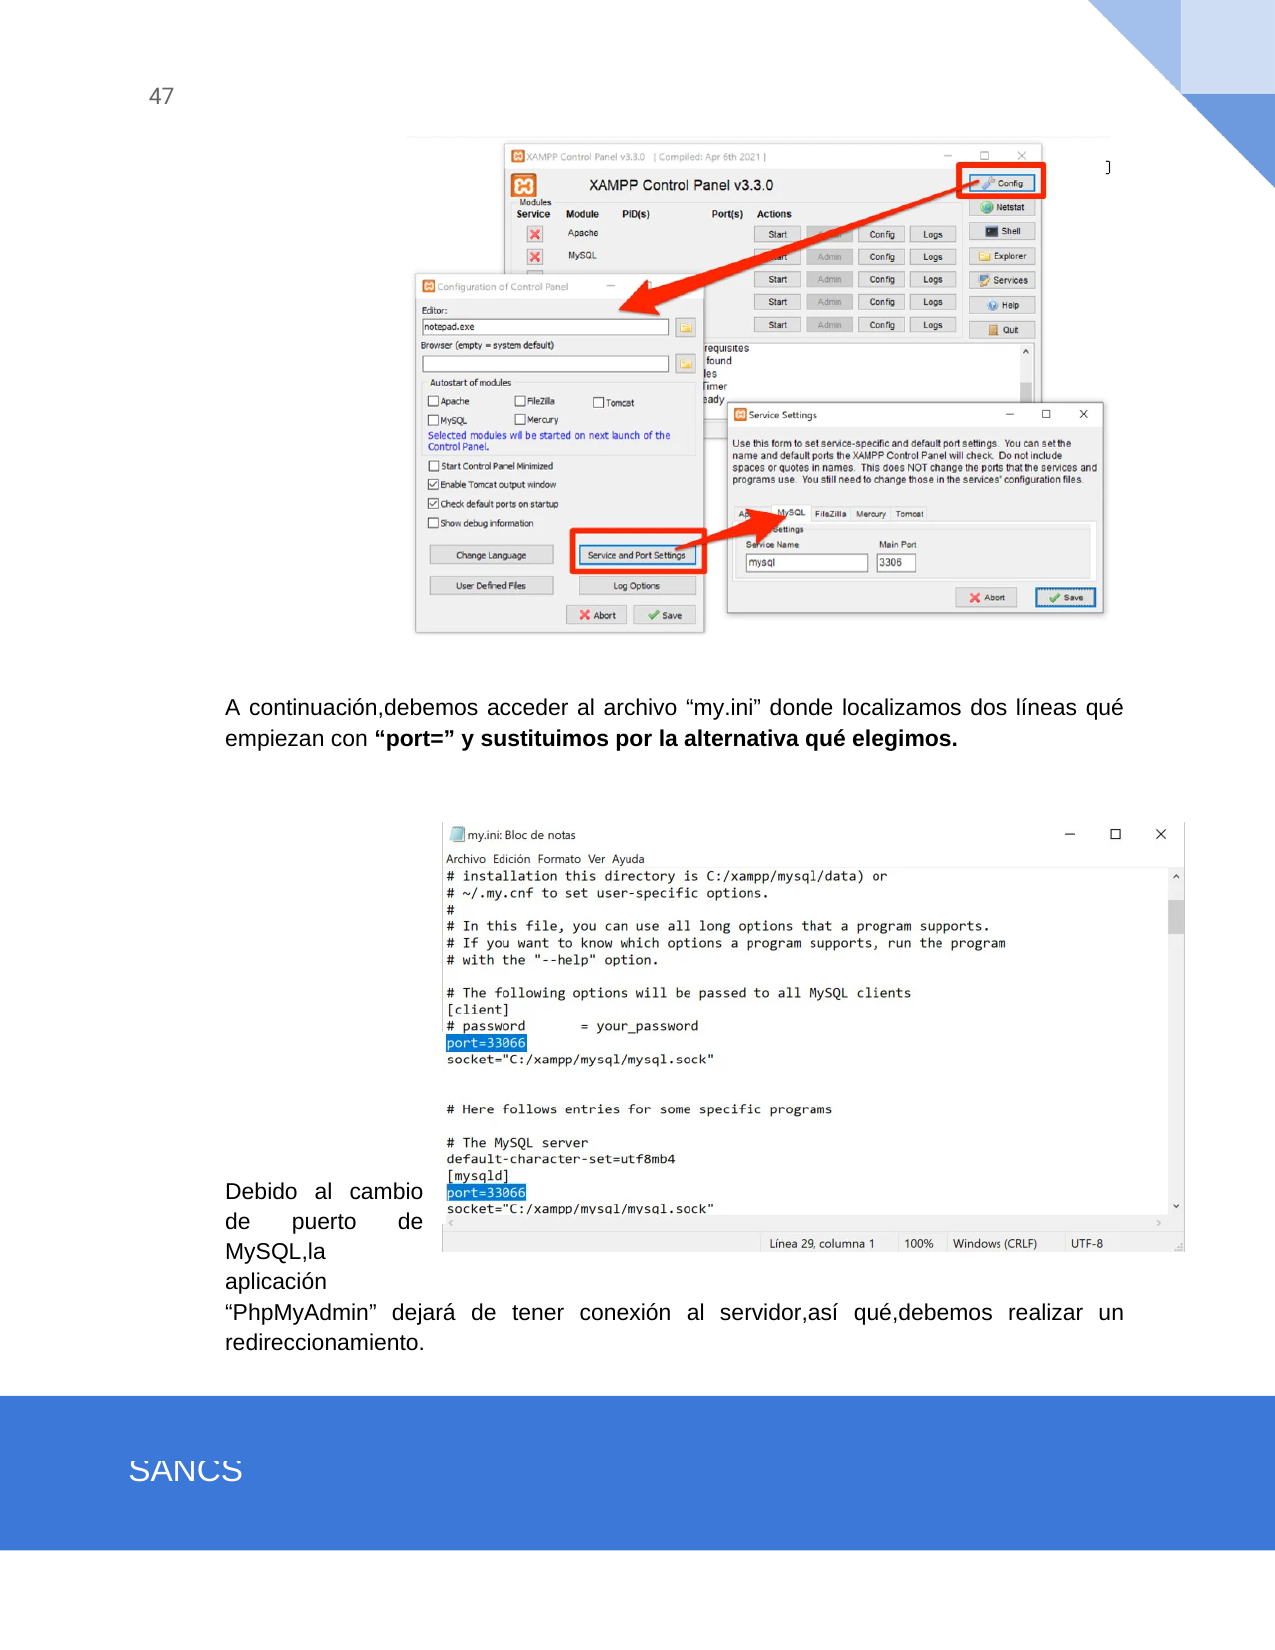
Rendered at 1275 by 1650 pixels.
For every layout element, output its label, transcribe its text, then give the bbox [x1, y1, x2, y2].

text Debido al cambio de puerto de MySQL,la aplicación “PhpMyAdmin” dejará de tener conexión al servidor,así qué,debemos realizar un redireccionamiento. [225, 1178, 1125, 1355]
picture [442, 822, 1185, 1252]
picture [406, 0, 1275, 642]
text A continuación,debemos acceder al archivo “my.ini” donde localizamos dos líneas qué empiezan con “port=” y sustituimos por la alternativa qué elegimos. [225, 694, 1125, 751]
